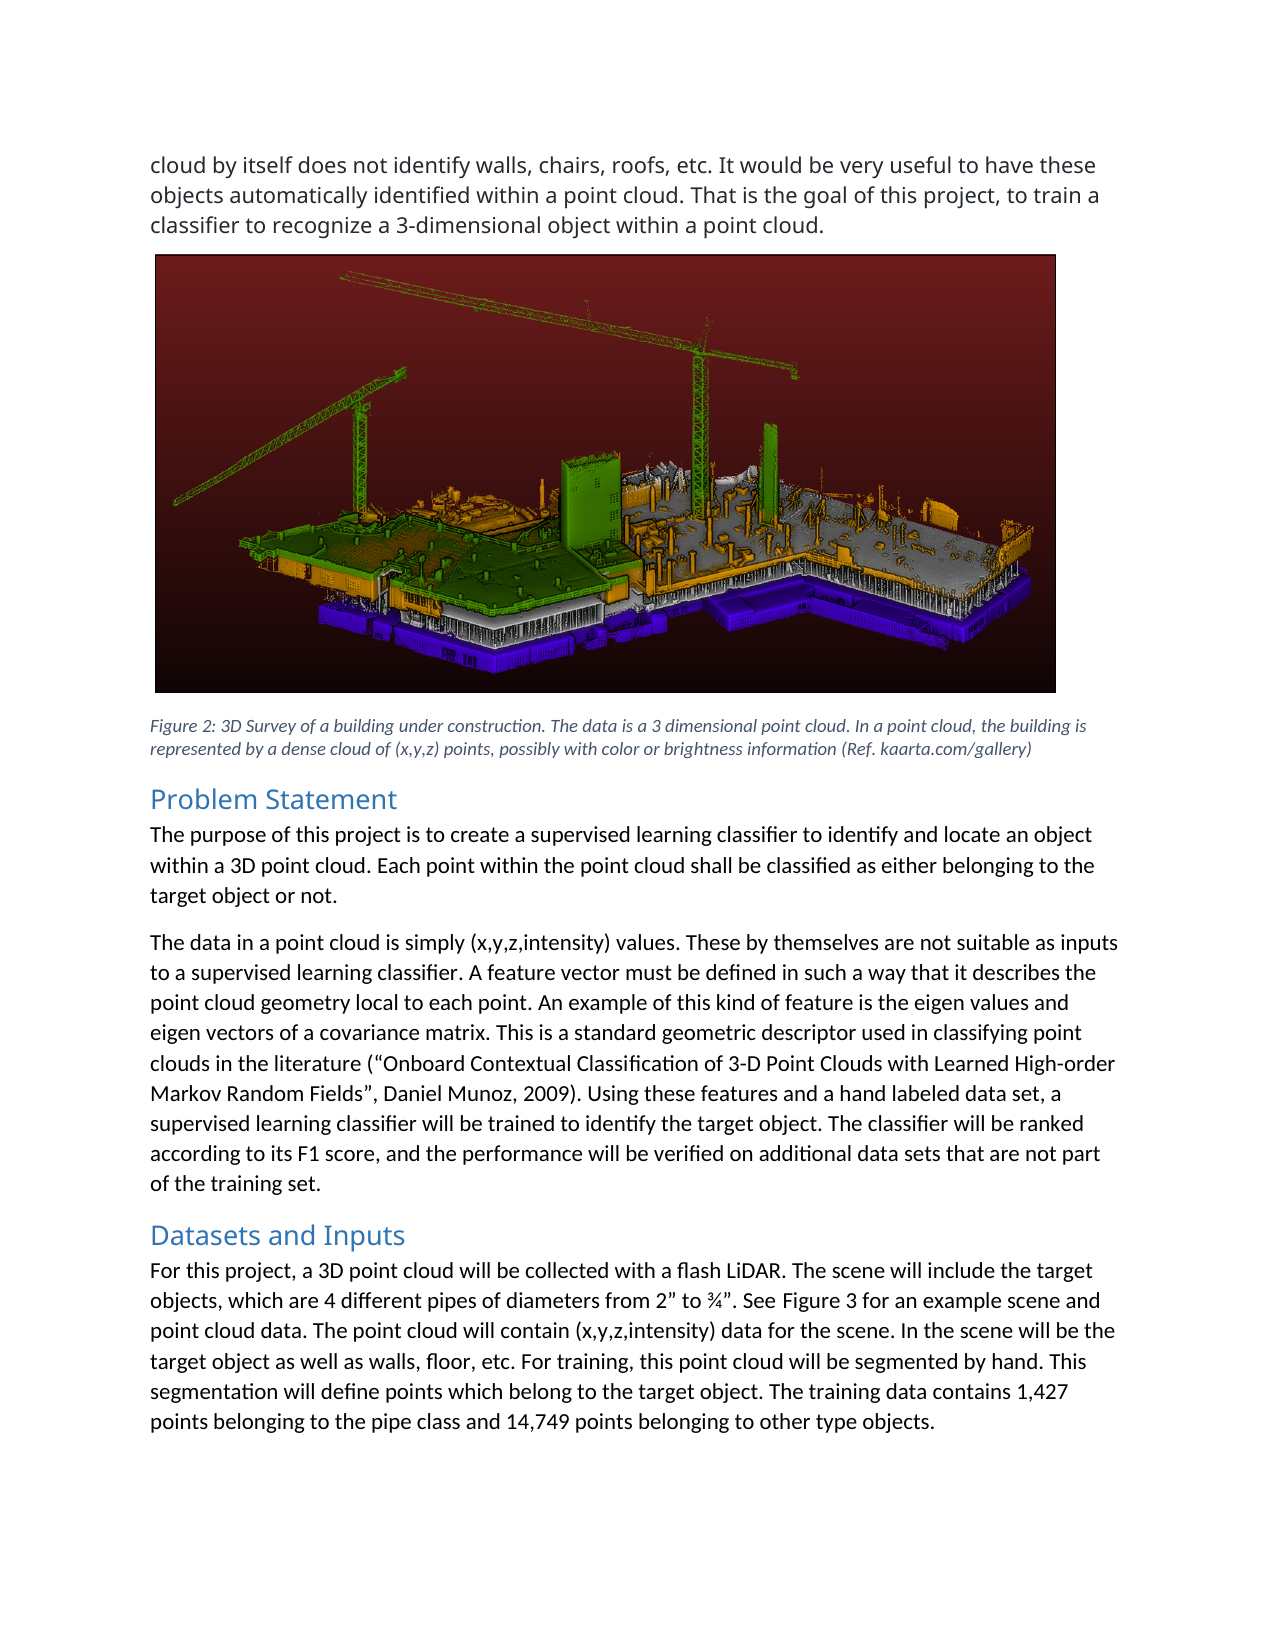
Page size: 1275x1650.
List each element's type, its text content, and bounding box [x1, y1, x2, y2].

text For this project, a 3D point cloud will be collected with a flash LiDAR. The scene will include the target objects, which are 4 different pipes of diameters from 2” to ¾”. See Figure 3 for an example scene and point cloud data. The point cloud will contain (x,y,z,intensity) data for the scene. In the scene will be the target object as well as walls, floor, etc. For training, this point cloud will be segmented by hand. This segmentation will define points which belong to the target object. The training data contains 1,427 points belonging to the pipe class and 14,749 points belonging to other type objects. [150, 1256, 1125, 1435]
subtitle Datasets and Inputs [150, 1216, 1125, 1253]
text The data in a point cloud is simply (x,y,z,intensity) values. These by themselves are not suitable as inputs to a supervised learning classifier. A feature vector must be defined in such a way that it describes the point cloud geometry local to each point. An example of this kind of feature is the eigen values and eigen vectors of a covariance matrix. This is a standard geometric descriptor used in classifying point clouds in the literature (“Onboard Contextual Classiﬁcation of 3-D Point Clouds with Learned High-order Markov Random Fields”, Daniel Munoz, 2009). Using these features and a hand labeled data set, a supervised learning classifier will be trained to identify the target object. The classifier will be ranked according to its F1 score, and the performance will be verified on additional data sets that are not part of the training set. [150, 928, 1125, 1197]
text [150, 150, 1125, 239]
text The purpose of this project is to create a supervised learning classifier to identify and locate an object within a 3D point cloud. Each point within the point cloud shall be classified as either belonging to the target object or not. [150, 821, 1125, 909]
subtitle Problem Statement [150, 781, 1125, 818]
picture [156, 256, 1055, 692]
